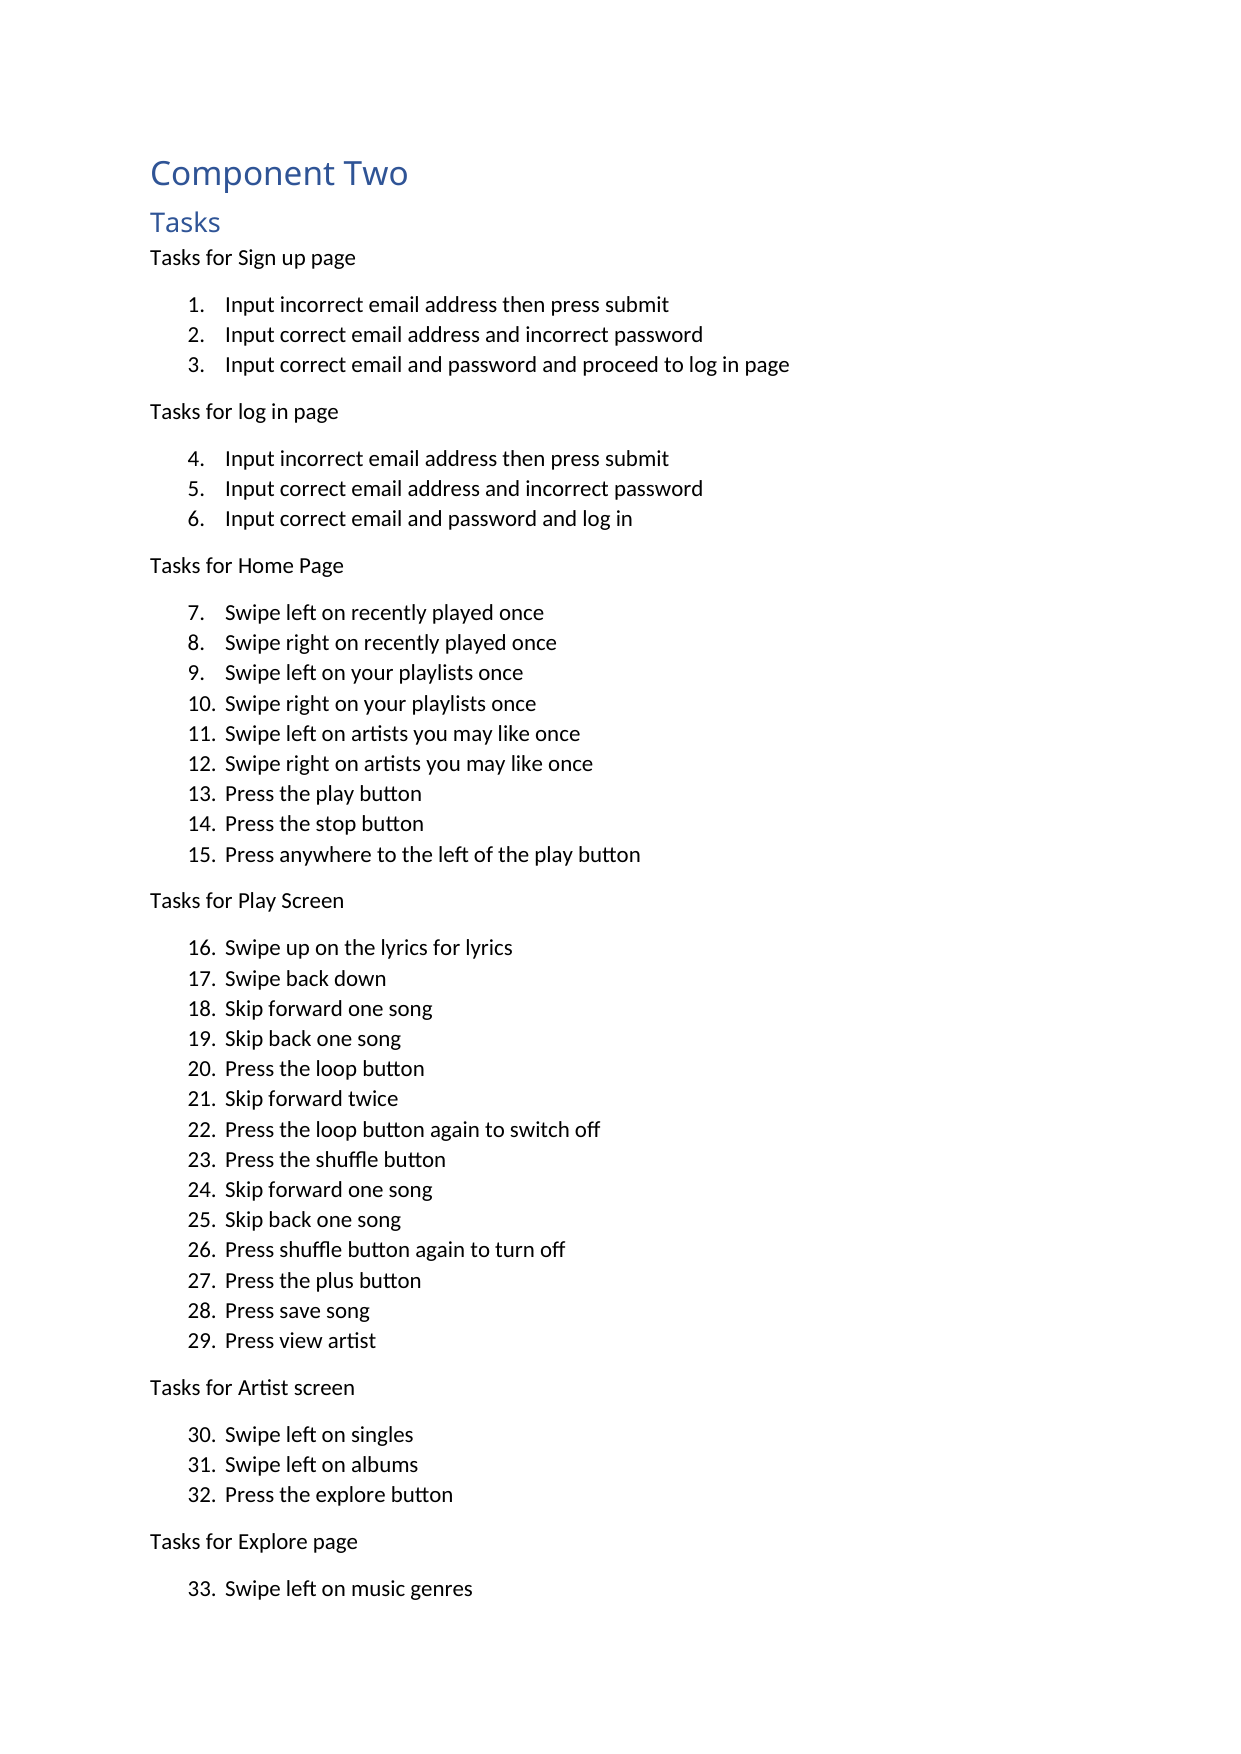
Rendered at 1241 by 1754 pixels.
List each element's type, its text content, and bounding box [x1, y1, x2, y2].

list Swipe left on recently played once [187, 598, 1090, 626]
list Swipe back down [187, 964, 1090, 992]
list Swipe left on your playlists once [187, 658, 1090, 687]
list Swipe left on music genres [187, 1574, 1090, 1602]
list Input correct email address and incorrect password [187, 320, 1090, 348]
text Tasks for Explore page [150, 1527, 1090, 1555]
list Skip back one song [187, 1205, 1090, 1233]
list Press the play button [187, 779, 1090, 807]
list Press shuffle button again to turn off [187, 1236, 1090, 1264]
text Tasks for Play Screen [150, 887, 1090, 915]
list Swipe right on recently played once [187, 628, 1090, 656]
list Input incorrect email address then press submit [187, 290, 1090, 318]
list Skip forward one song [187, 994, 1090, 1022]
list Swipe left on albums [187, 1450, 1090, 1478]
list Swipe right on your playlists once [187, 689, 1090, 717]
list Press view artist [187, 1326, 1090, 1354]
list Press the plus button [187, 1266, 1090, 1294]
subtitle Tasks [150, 203, 1090, 240]
list Press the explore button [187, 1480, 1090, 1508]
list Skip forward one song [187, 1175, 1090, 1203]
list Input correct email and password and proceed to log in page [187, 350, 1090, 378]
list Swipe up on the lyrics for lyrics [187, 933, 1090, 962]
list Press the loop button again to switch off [187, 1115, 1090, 1143]
list Input correct email address and incorrect password [187, 474, 1090, 502]
text Tasks for Artist screen [150, 1373, 1090, 1401]
text Tasks for Sign up page [150, 243, 1090, 271]
list Skip back one song [187, 1024, 1090, 1052]
list Press save song [187, 1296, 1090, 1324]
text Tasks for Home Page [150, 551, 1090, 579]
list Skip forward twice [187, 1084, 1090, 1113]
list Swipe right on artists you may like once [187, 749, 1090, 777]
list Swipe left on artists you may like once [187, 719, 1090, 747]
list Input correct email and password and log in [187, 504, 1090, 532]
list Press the stop button [187, 809, 1090, 838]
list Swipe left on singles [187, 1420, 1090, 1448]
subtitle Component Two [150, 150, 1090, 195]
list Press the shuffle button [187, 1145, 1090, 1173]
list Input incorrect email address then press submit [187, 444, 1090, 472]
text Tasks for log in page [150, 397, 1090, 425]
list Press anywhere to the left of the play button [187, 840, 1090, 868]
list Press the loop button [187, 1054, 1090, 1082]
